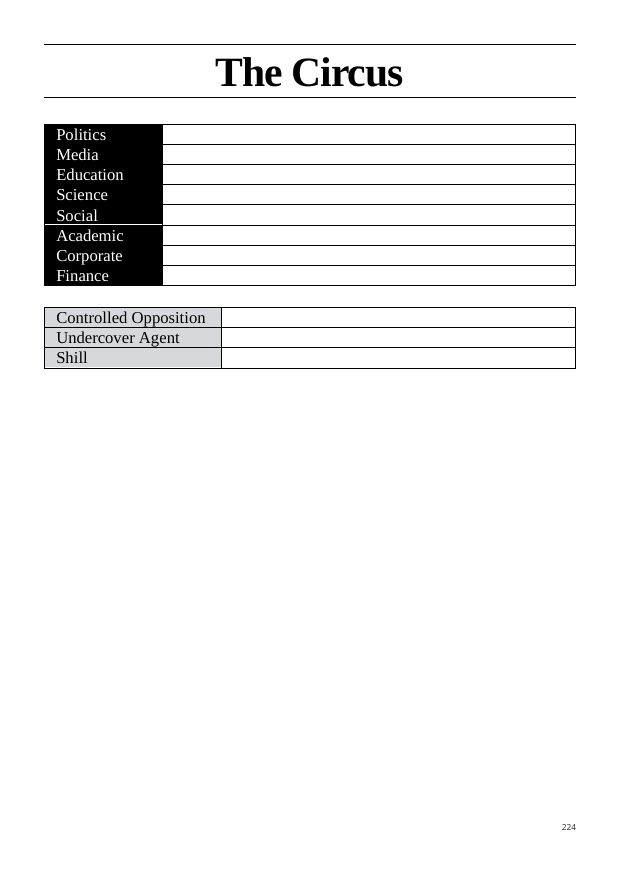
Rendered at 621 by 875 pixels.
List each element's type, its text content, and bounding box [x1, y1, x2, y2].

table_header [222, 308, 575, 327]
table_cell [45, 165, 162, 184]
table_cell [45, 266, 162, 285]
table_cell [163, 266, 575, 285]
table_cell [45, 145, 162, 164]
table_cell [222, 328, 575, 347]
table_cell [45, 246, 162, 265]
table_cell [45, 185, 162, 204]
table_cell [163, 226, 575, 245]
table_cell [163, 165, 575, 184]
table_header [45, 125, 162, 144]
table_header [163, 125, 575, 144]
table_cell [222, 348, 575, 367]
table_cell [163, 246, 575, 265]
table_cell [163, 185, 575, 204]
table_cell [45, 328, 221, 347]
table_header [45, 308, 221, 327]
subtitle The Circus [44, 45, 576, 97]
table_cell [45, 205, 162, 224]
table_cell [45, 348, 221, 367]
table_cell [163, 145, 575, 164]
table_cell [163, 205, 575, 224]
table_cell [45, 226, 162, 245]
